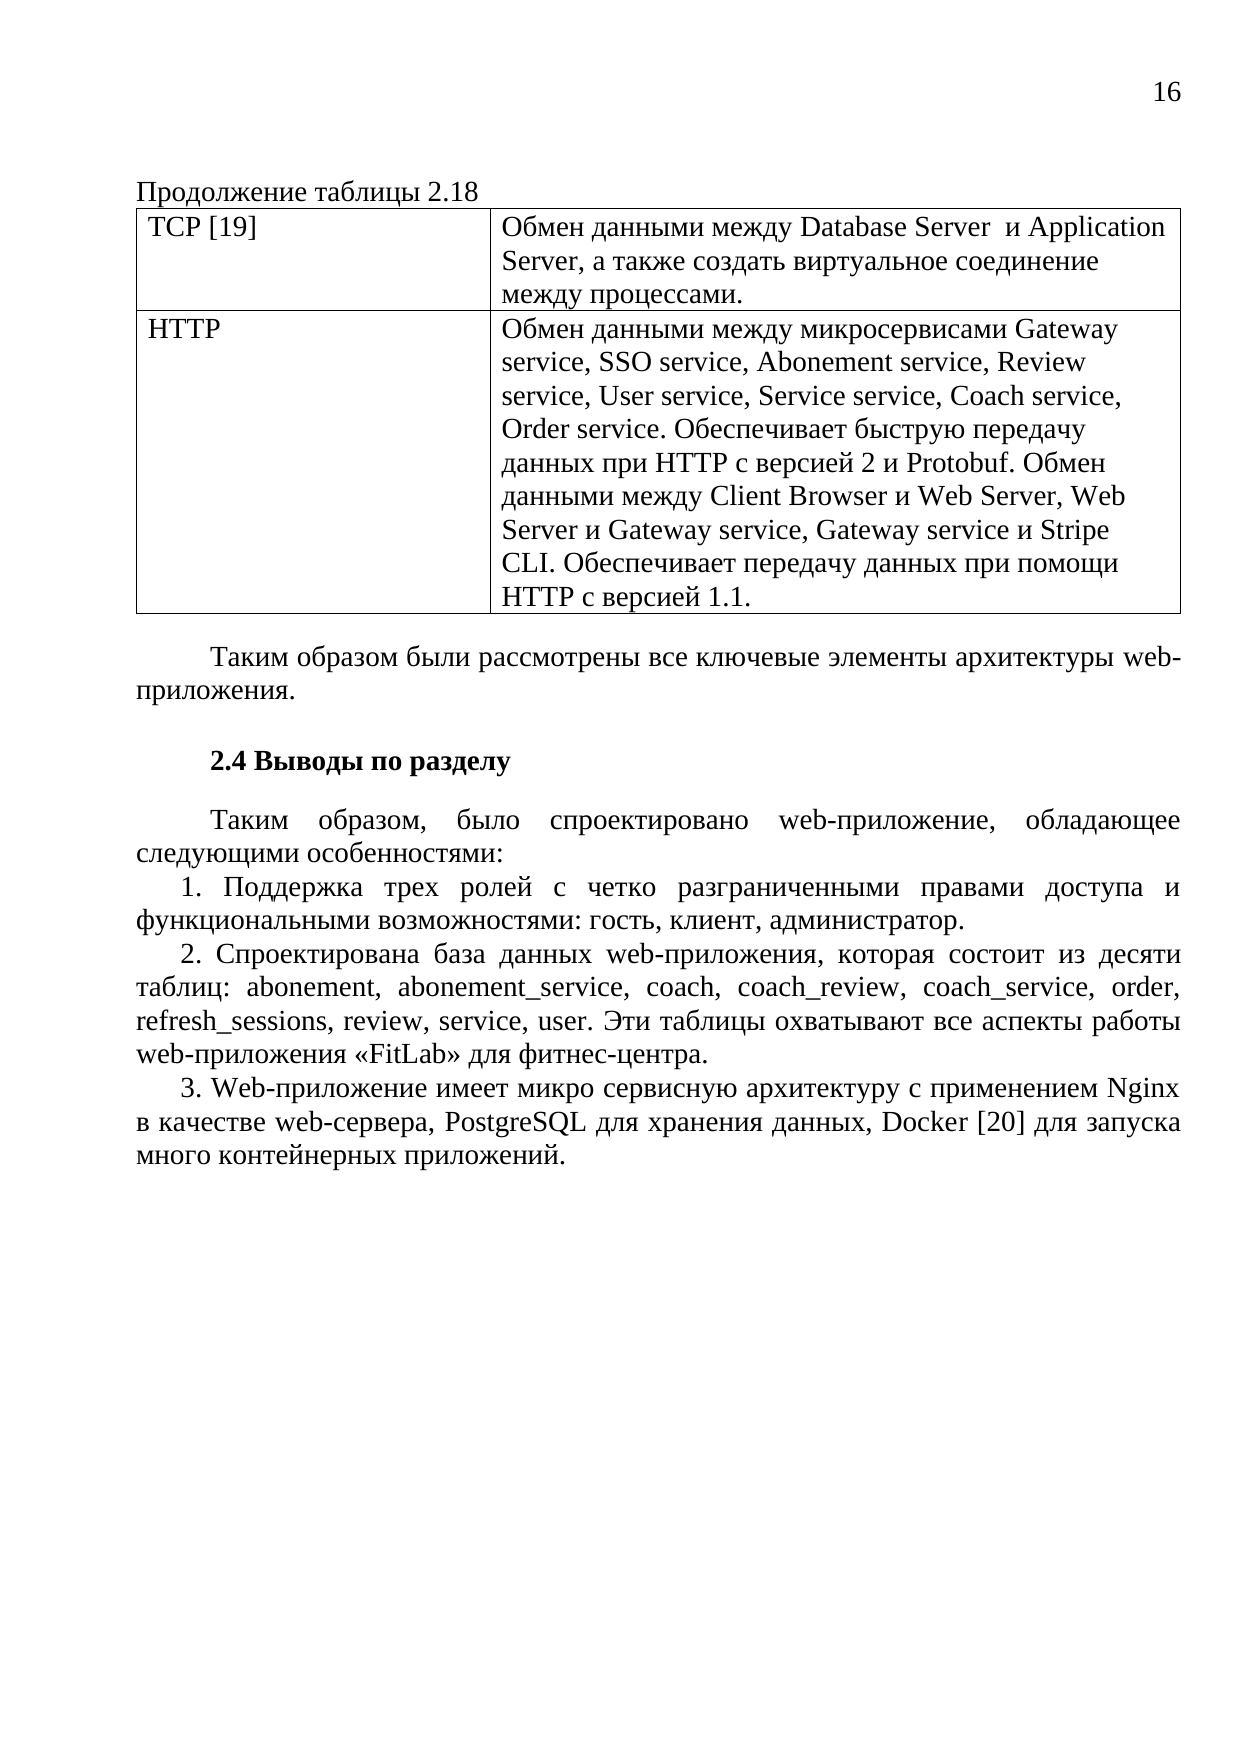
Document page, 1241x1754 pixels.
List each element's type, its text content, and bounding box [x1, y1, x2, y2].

text Таким образом, было спроектировано web-приложение, обладающее следующими особенностями: [136, 802, 1181, 869]
subtitle Выводы по разделу [136, 743, 1181, 777]
table_header TCP [19] [137, 209, 490, 310]
table_cell Обмен данными между микросервисами Gateway service, SSO service, Abonement service, Review service, User service, Service service, Coach service, Order service. Обеспечивает быструю передачу данных при HTTP с версией 2 и Protobuf. Обмен данными между Client Browser и Web Server, Web Server и Gateway service, Gateway service и Stripe CLI. Обеспечивает передачу данных при помощи HTTP с версией 1.1. [491, 311, 1180, 613]
text Продолжение таблицы 2.18 [136, 174, 1181, 208]
table_cell HTTP [137, 311, 490, 613]
text 2. Спроектирована база данных web-приложения, которая состоит из десяти таблиц: abonement, abonement_service, coach, coach_review, coach_service, order, refresh_sessions, review, service, user. Эти таблицы охватывают все аспекты работы web-приложения «FitLab» для фитнес-центра. [136, 936, 1181, 1070]
text 3. Web-приложение имеет микро сервисную архитектуру с применением Nginx в качестве web-сервера, PostgreSQL для хранения данных, Docker [20] для запуска много контейнерных приложений. [136, 1070, 1181, 1171]
text 1. Поддержка трех ролей с четко разграниченными правами доступа и функциональными возможностями: гость, клиент, администратор. [136, 869, 1181, 936]
text Таким образом были рассмотрены все ключевые элементы архитектуры web-приложения. [136, 639, 1181, 706]
table_header Обмен данными между Database Server и Application Server, а также создать виртуальное соединение между процессами. [491, 209, 1180, 310]
